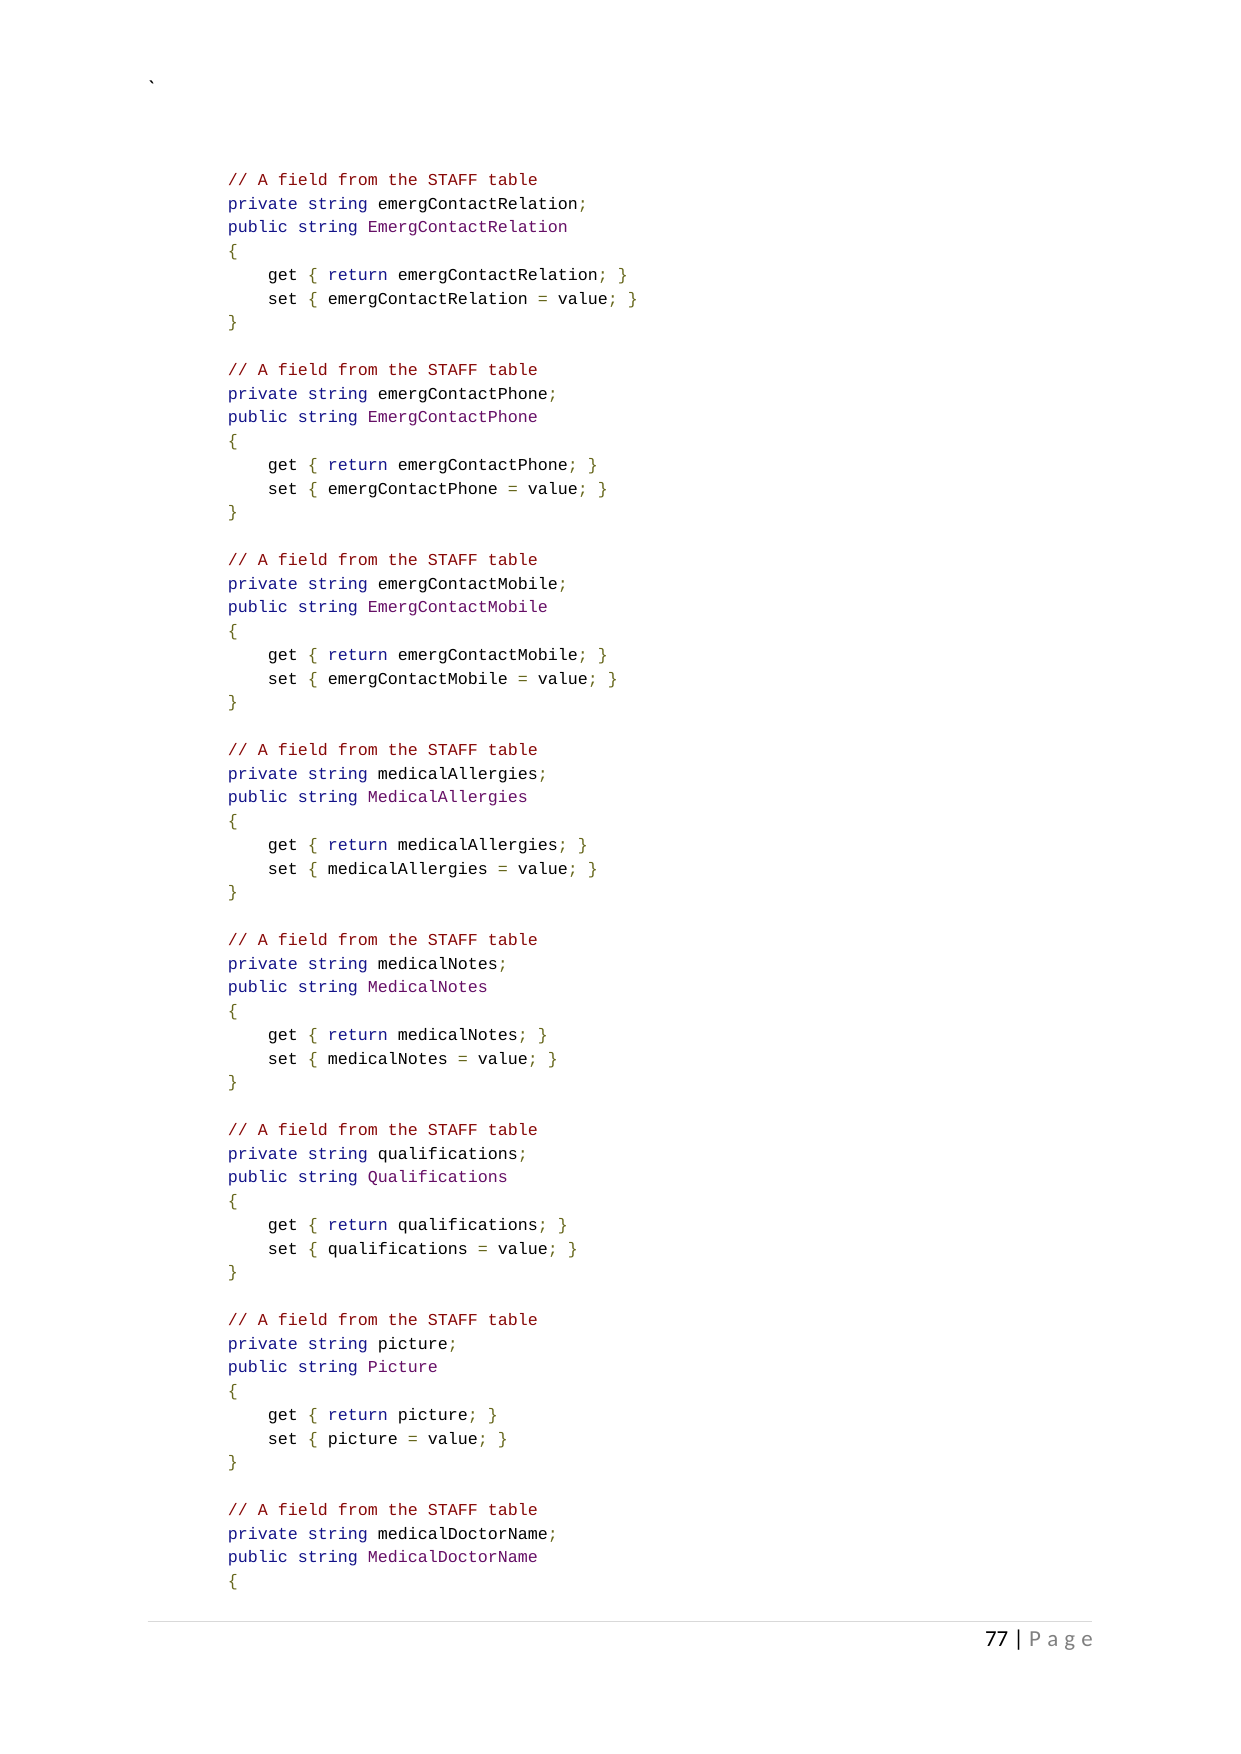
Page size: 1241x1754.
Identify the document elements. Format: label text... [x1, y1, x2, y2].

text { [148, 623, 1092, 642]
text // A field from the STAFF table [148, 361, 1092, 380]
text private string medicalAllergies; [148, 765, 1092, 784]
text private string emergContactRelation; [148, 195, 1092, 214]
text private string medicalNotes; [148, 955, 1092, 974]
text // A field from the STAFF table [148, 1311, 1092, 1330]
text { [148, 243, 1092, 262]
text get { return qualifications; } [148, 1216, 1092, 1235]
text public string EmergContactPhone [148, 409, 1092, 428]
text } [148, 1074, 1092, 1093]
text // A field from the STAFF table [148, 1501, 1092, 1520]
text public string MedicalAllergies [148, 789, 1092, 808]
text get { return emergContactRelation; } [148, 266, 1092, 285]
text public string Picture [148, 1359, 1092, 1378]
text set { emergContactRelation = value; } [148, 290, 1092, 309]
text { [148, 1003, 1092, 1022]
text private string emergContactPhone; [148, 385, 1092, 404]
text { [148, 1193, 1092, 1212]
text private string medicalDoctorName; [148, 1525, 1092, 1544]
text private string qualifications; [148, 1145, 1092, 1164]
text public string EmergContactRelation [148, 219, 1092, 238]
text } [148, 884, 1092, 903]
text private string emergContactMobile; [148, 575, 1092, 594]
text { [148, 1573, 1092, 1592]
text set { emergContactPhone = value; } [148, 480, 1092, 499]
text public string Qualifications [148, 1169, 1092, 1188]
text get { return emergContactPhone; } [148, 456, 1092, 475]
text set { emergContactMobile = value; } [148, 670, 1092, 689]
text } [148, 504, 1092, 523]
text set { medicalAllergies = value; } [148, 860, 1092, 879]
text set { qualifications = value; } [148, 1240, 1092, 1259]
text { [148, 1383, 1092, 1402]
text get { return emergContactMobile; } [148, 646, 1092, 665]
text // A field from the STAFF table [148, 1121, 1092, 1140]
text // A field from the STAFF table [148, 741, 1092, 760]
text public string MedicalDoctorName [148, 1549, 1092, 1568]
text // A field from the STAFF table [148, 551, 1092, 570]
text set { medicalNotes = value; } [148, 1050, 1092, 1069]
text set { picture = value; } [148, 1430, 1092, 1449]
text } [148, 694, 1092, 713]
text private string picture; [148, 1335, 1092, 1354]
text } [148, 314, 1092, 333]
text get { return medicalAllergies; } [148, 836, 1092, 855]
text { [148, 433, 1092, 452]
text get { return medicalNotes; } [148, 1026, 1092, 1045]
text // A field from the STAFF table [148, 171, 1092, 190]
text { [148, 813, 1092, 832]
text } [148, 1454, 1092, 1473]
text public string MedicalNotes [148, 979, 1092, 998]
text get { return picture; } [148, 1406, 1092, 1425]
text // A field from the STAFF table [148, 931, 1092, 950]
text public string EmergContactMobile [148, 599, 1092, 618]
text } [148, 1264, 1092, 1283]
